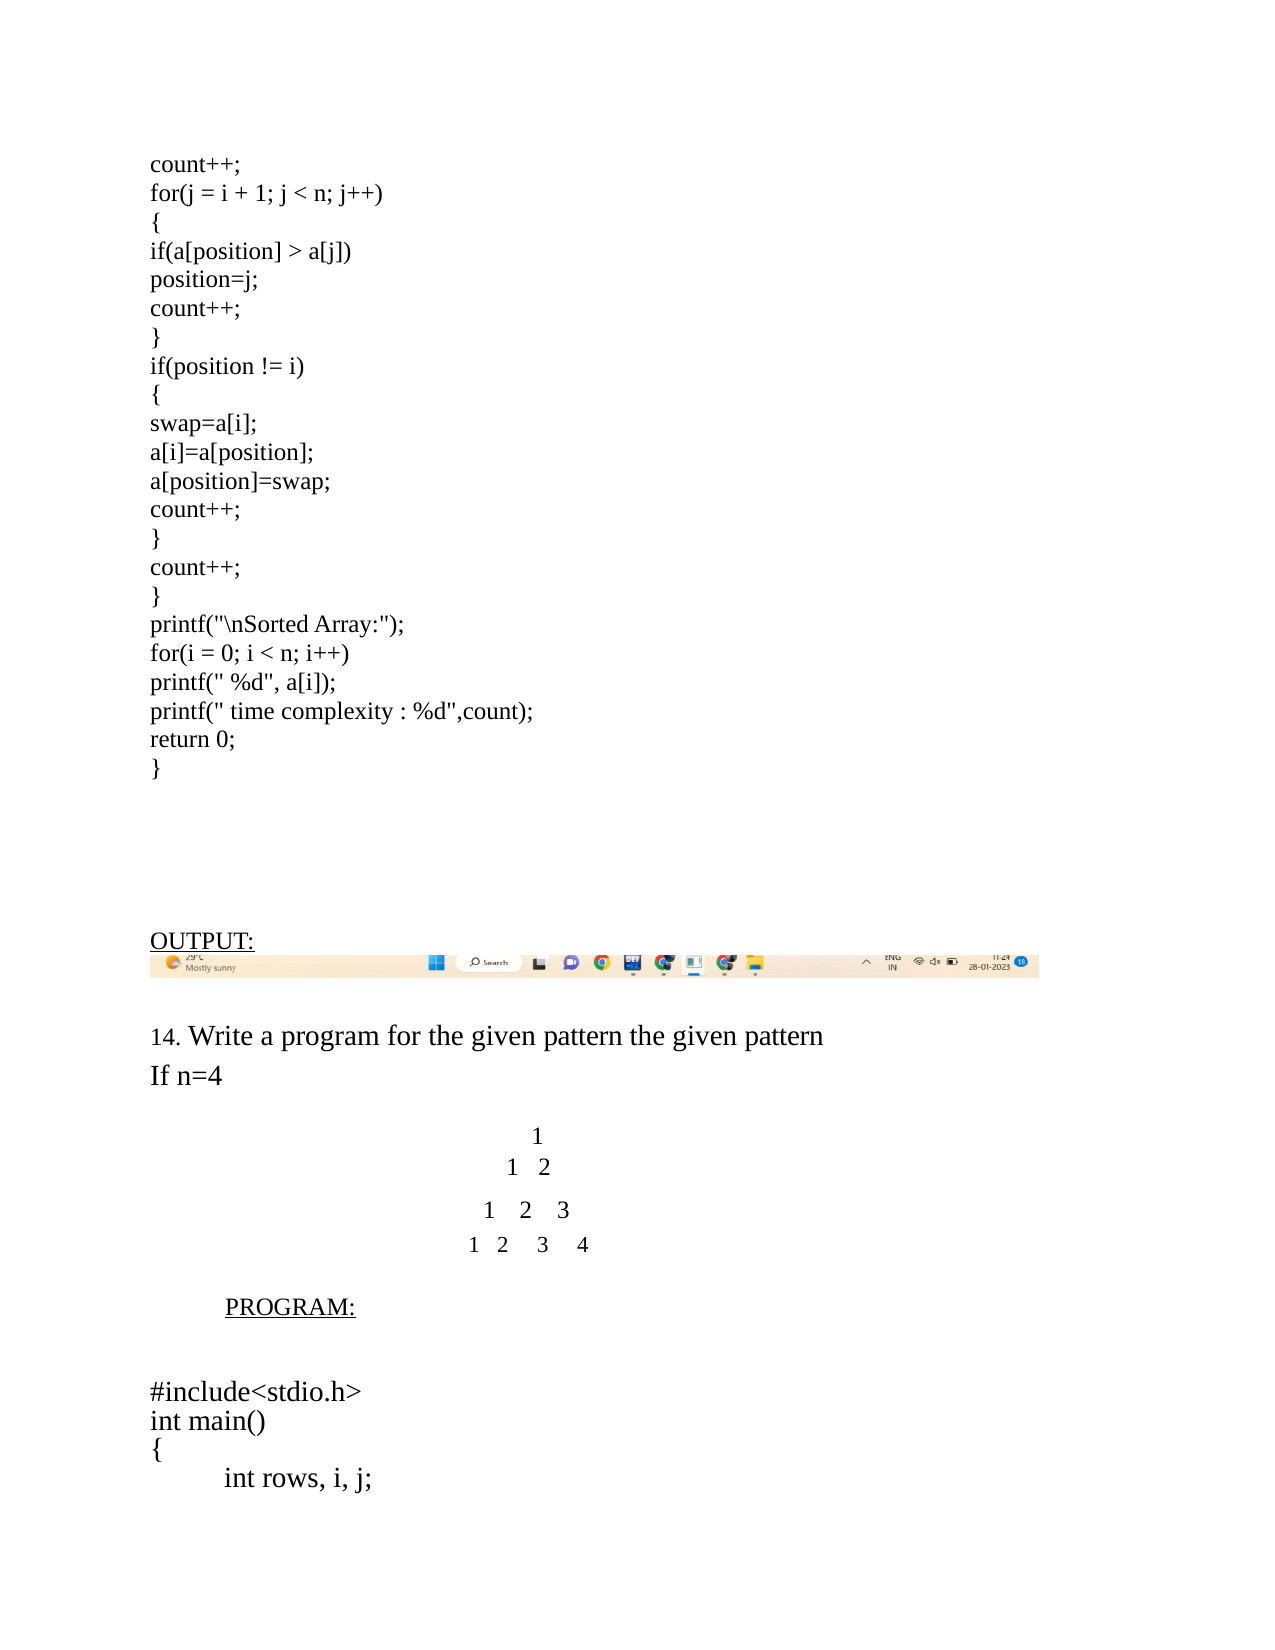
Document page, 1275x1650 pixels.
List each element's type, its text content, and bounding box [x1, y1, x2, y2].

text printf(" %d", a[i]); [150, 667, 1125, 696]
text } [150, 524, 1125, 552]
text count++; [150, 294, 1125, 322]
text if(a[position] > a[j]) [150, 236, 1125, 265]
text 1 2 3 4 [150, 1233, 1125, 1258]
text swap=a[i]; [150, 409, 1125, 437]
text 1 [306, 1112, 844, 1152]
text count++; [150, 495, 1125, 524]
text OUTPUT: [150, 926, 1125, 955]
text 1 2 [150, 1152, 1125, 1181]
text a[position]=swap; [150, 466, 1125, 495]
text 1 2 3 [150, 1198, 907, 1223]
text for(j = i + 1; j < n; j++) [150, 179, 1125, 207]
text } [150, 581, 1125, 610]
text { [150, 207, 1125, 236]
text } [150, 322, 1125, 351]
text a[i]=a[position]; [150, 437, 1125, 466]
text count++; [150, 150, 1125, 179]
text return 0; [150, 725, 1125, 754]
text } [150, 754, 1125, 782]
text int rows, i, j; [150, 1465, 1125, 1493]
text #include<stdio.h> [150, 1378, 1125, 1407]
text for(i = 0; i < n; i++) [150, 639, 1125, 667]
text printf("\nSorted Array:"); [150, 610, 1125, 639]
text count++; [150, 552, 1125, 581]
text { [150, 380, 1125, 409]
text { [150, 1436, 1125, 1465]
text PROGRAM: [225, 1292, 1125, 1321]
text printf(" time complexity : %d",count); [150, 696, 1125, 725]
text position=j; [150, 265, 1125, 294]
text int main() [150, 1407, 1125, 1436]
text 14. Write a program for the given pattern the given pattern If n=4 [150, 1012, 843, 1094]
text if(position != i) [150, 351, 1125, 380]
